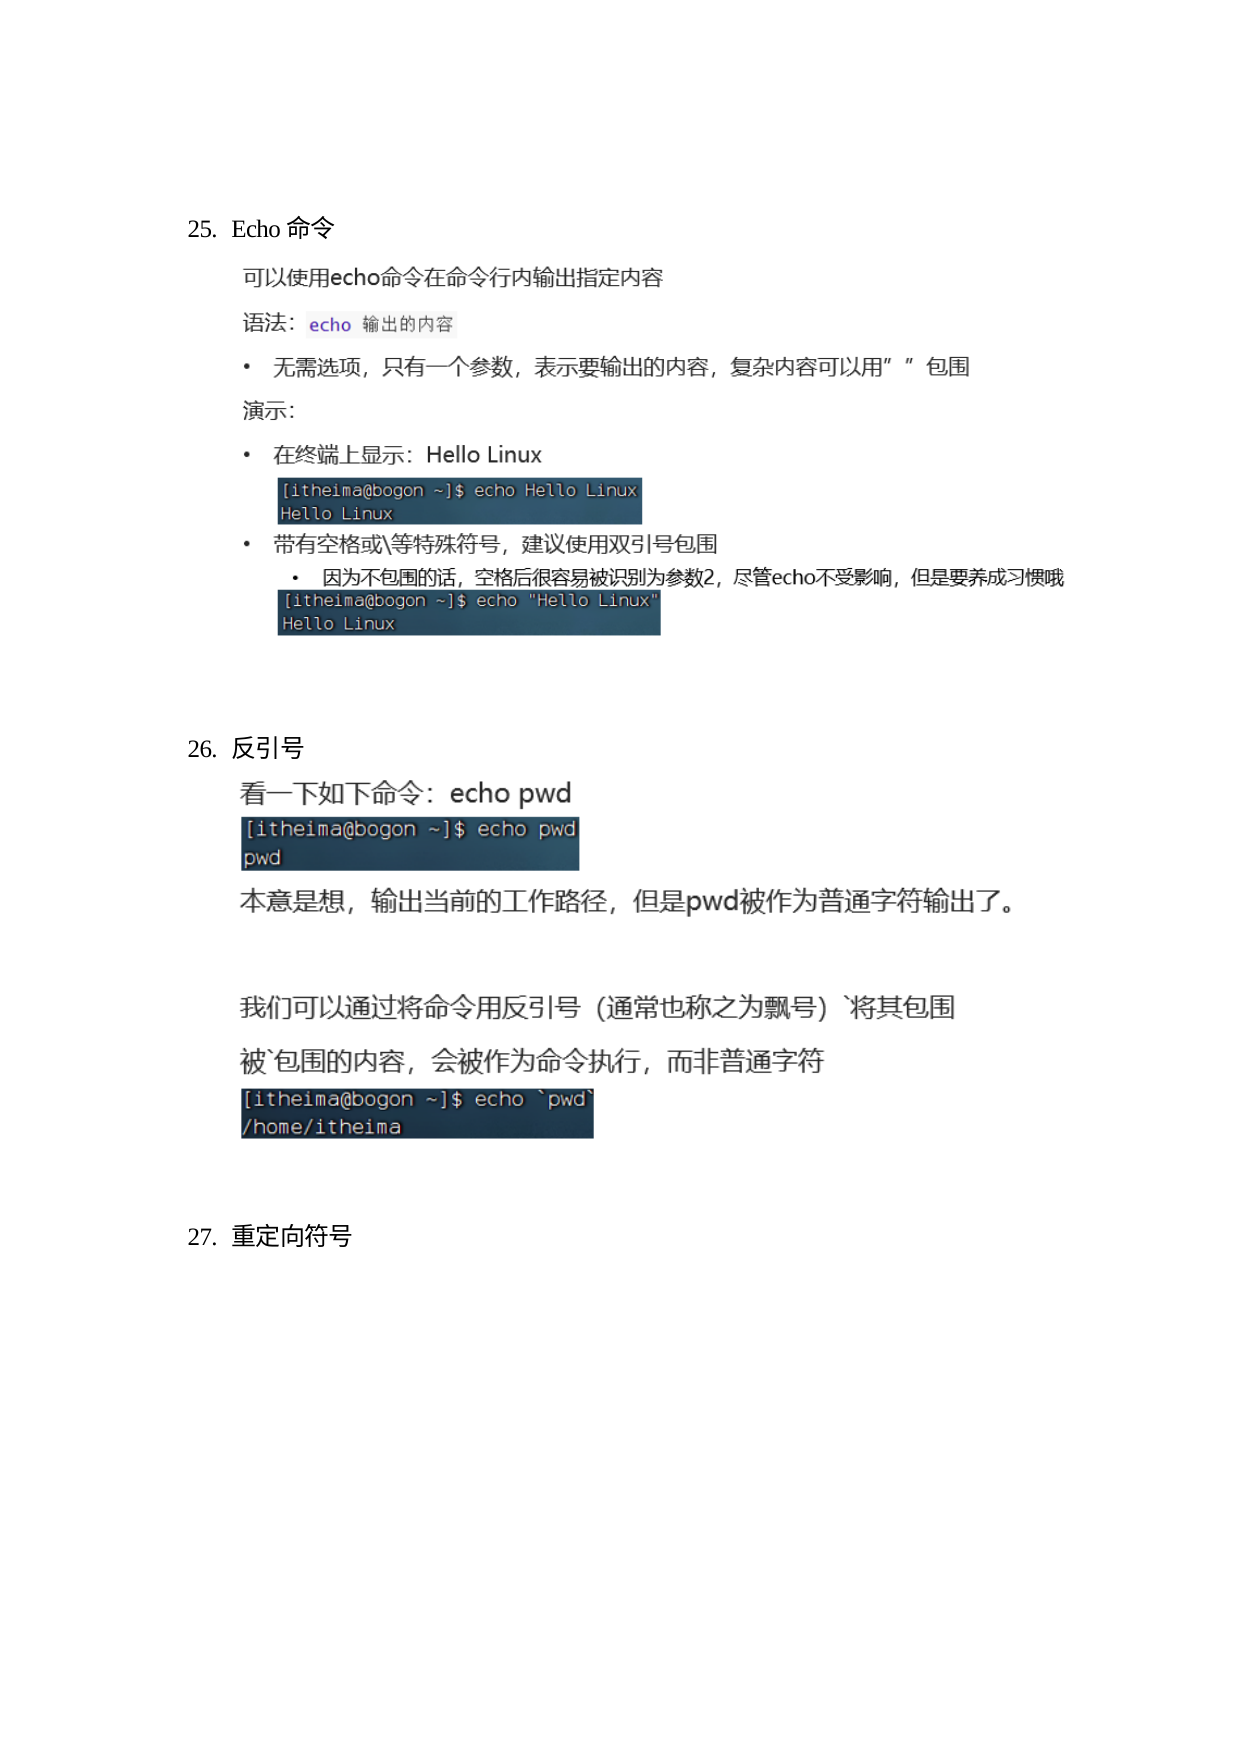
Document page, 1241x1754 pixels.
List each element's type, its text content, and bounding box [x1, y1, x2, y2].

list 重定向符号 [187, 1202, 1053, 1267]
picture [231, 259, 1097, 654]
picture [231, 779, 1097, 1161]
list Echo命令 [187, 194, 1053, 259]
list 反引号 [187, 714, 1053, 779]
